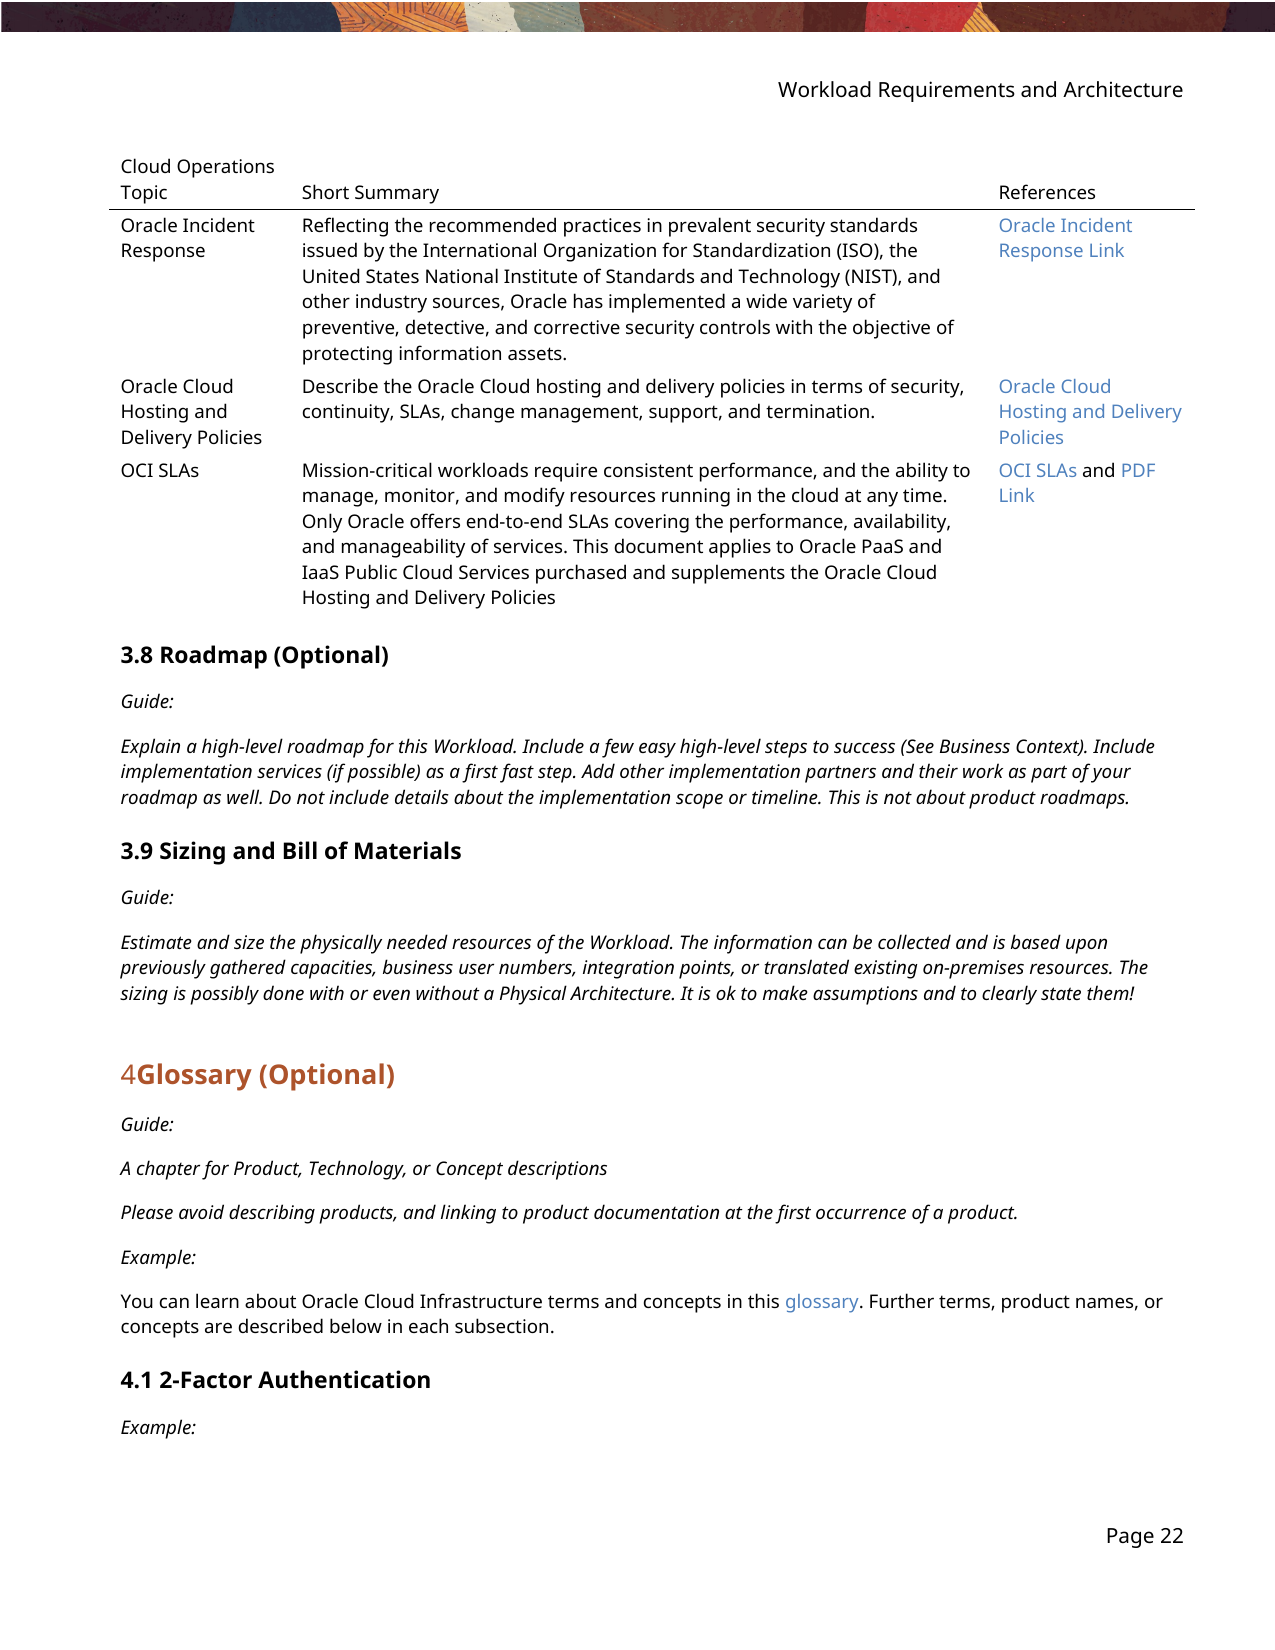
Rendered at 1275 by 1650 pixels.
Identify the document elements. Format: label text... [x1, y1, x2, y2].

picture [1, 2, 1275, 32]
text Explain a high-level roadmap for this Workload. Include a few easy high-level steps to success (See Business Context). Include implementation services (if possible) as a first fast step. Add other implementation partners and their work as part of your roadmap as well. Do not include details about the implementation scope or timeline. This is not about product roadmaps. [120, 733, 1184, 810]
text Guide: [120, 885, 1184, 910]
text Guide: [120, 689, 1184, 714]
subtitle Sizing and Bill of Materials [120, 835, 1184, 866]
table_cell Reflecting the recommended practices in prevalent security standards issued by the International Organization for Standardization (ISO), the United States National Institute of Standards and Technology (NIST), and other industry sources, Oracle has implemented a wide variety of preventive, detective, and corrective security controls with the objective of protecting information assets. [290, 210, 987, 369]
subtitle Roadmap (Optional) [120, 639, 1184, 670]
table_header Short Summary [290, 150, 987, 208]
text A chapter for Product, Technology, or Concept descriptions [120, 1155, 1184, 1181]
table_cell Oracle Cloud Hosting and Delivery Policies [987, 369, 1195, 453]
text Estimate and size the physically needed resources of the Workload. The information can be collected and is based upon previously gathered capacities, business user numbers, integration points, or translated existing on-premises resources. The sizing is possibly done with or even without a Physical Architecture. It is ok to make assumptions and to clearly state them! [120, 929, 1184, 1006]
table_cell Oracle Cloud Hosting and Delivery Policies [109, 369, 290, 453]
text Guide: [120, 1111, 1184, 1137]
table_cell Oracle Incident Response [109, 210, 290, 369]
text Example: [120, 1414, 1184, 1440]
text You can learn about Oracle Cloud Infrastructure terms and concepts in this glossary. Further terms, product names, or concepts are described below in each subsection. [120, 1288, 1184, 1339]
subtitle 2-Factor Authentication [120, 1364, 1184, 1396]
text Please avoid describing products, and linking to product documentation at the first occurrence of a product. [120, 1200, 1184, 1225]
table_header References [987, 150, 1195, 208]
table_cell OCI SLAs and PDF Link [987, 453, 1195, 614]
text Example: [120, 1244, 1184, 1269]
table_cell OCI SLAs [109, 453, 290, 614]
table_header Cloud Operations Topic [109, 150, 290, 208]
table_cell Oracle Incident Response Link [987, 210, 1195, 369]
table_cell Describe the Oracle Cloud hosting and delivery policies in terms of security, continuity, SLAs, change management, support, and termination. [290, 369, 987, 453]
table_cell Mission-critical workloads require consistent performance, and the ability to manage, monitor, and modify resources running in the cloud at any time. Only Oracle offers end-to-end SLAs covering the performance, availability, and manageability of services. This document applies to Oracle PaaS and IaaS Public Cloud Services purchased and supplements the Oracle Cloud Hosting and Delivery Policies [290, 453, 987, 614]
subtitle Glossary (Optional) [120, 1056, 1184, 1092]
